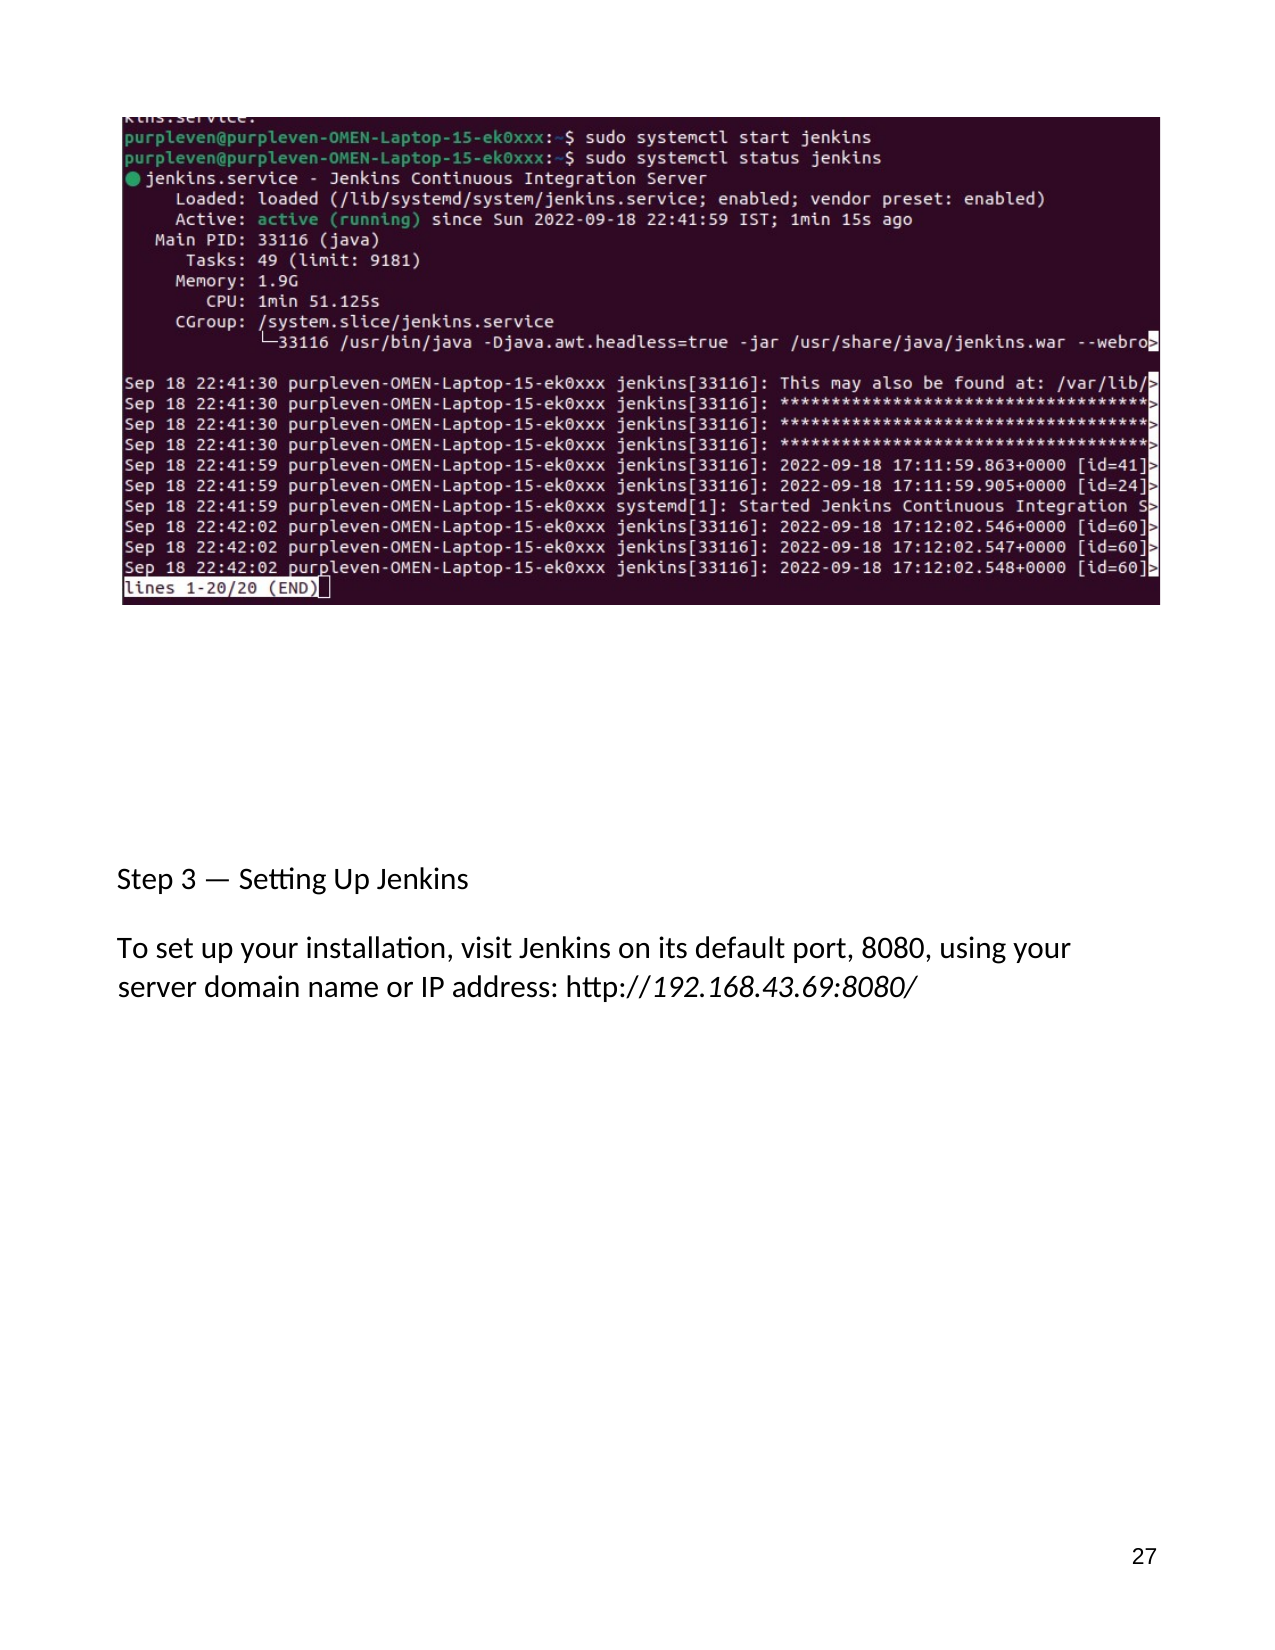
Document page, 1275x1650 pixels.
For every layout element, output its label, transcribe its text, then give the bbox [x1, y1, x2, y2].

picture [121, 117, 1161, 605]
text To set up your installation, visit Jenkins on its default port, 8080, using your server domain name or IP address: http://192.168.43.69:8080/ [117, 928, 1155, 1005]
text Step 3 — Setting Up Jenkins [117, 859, 1155, 897]
